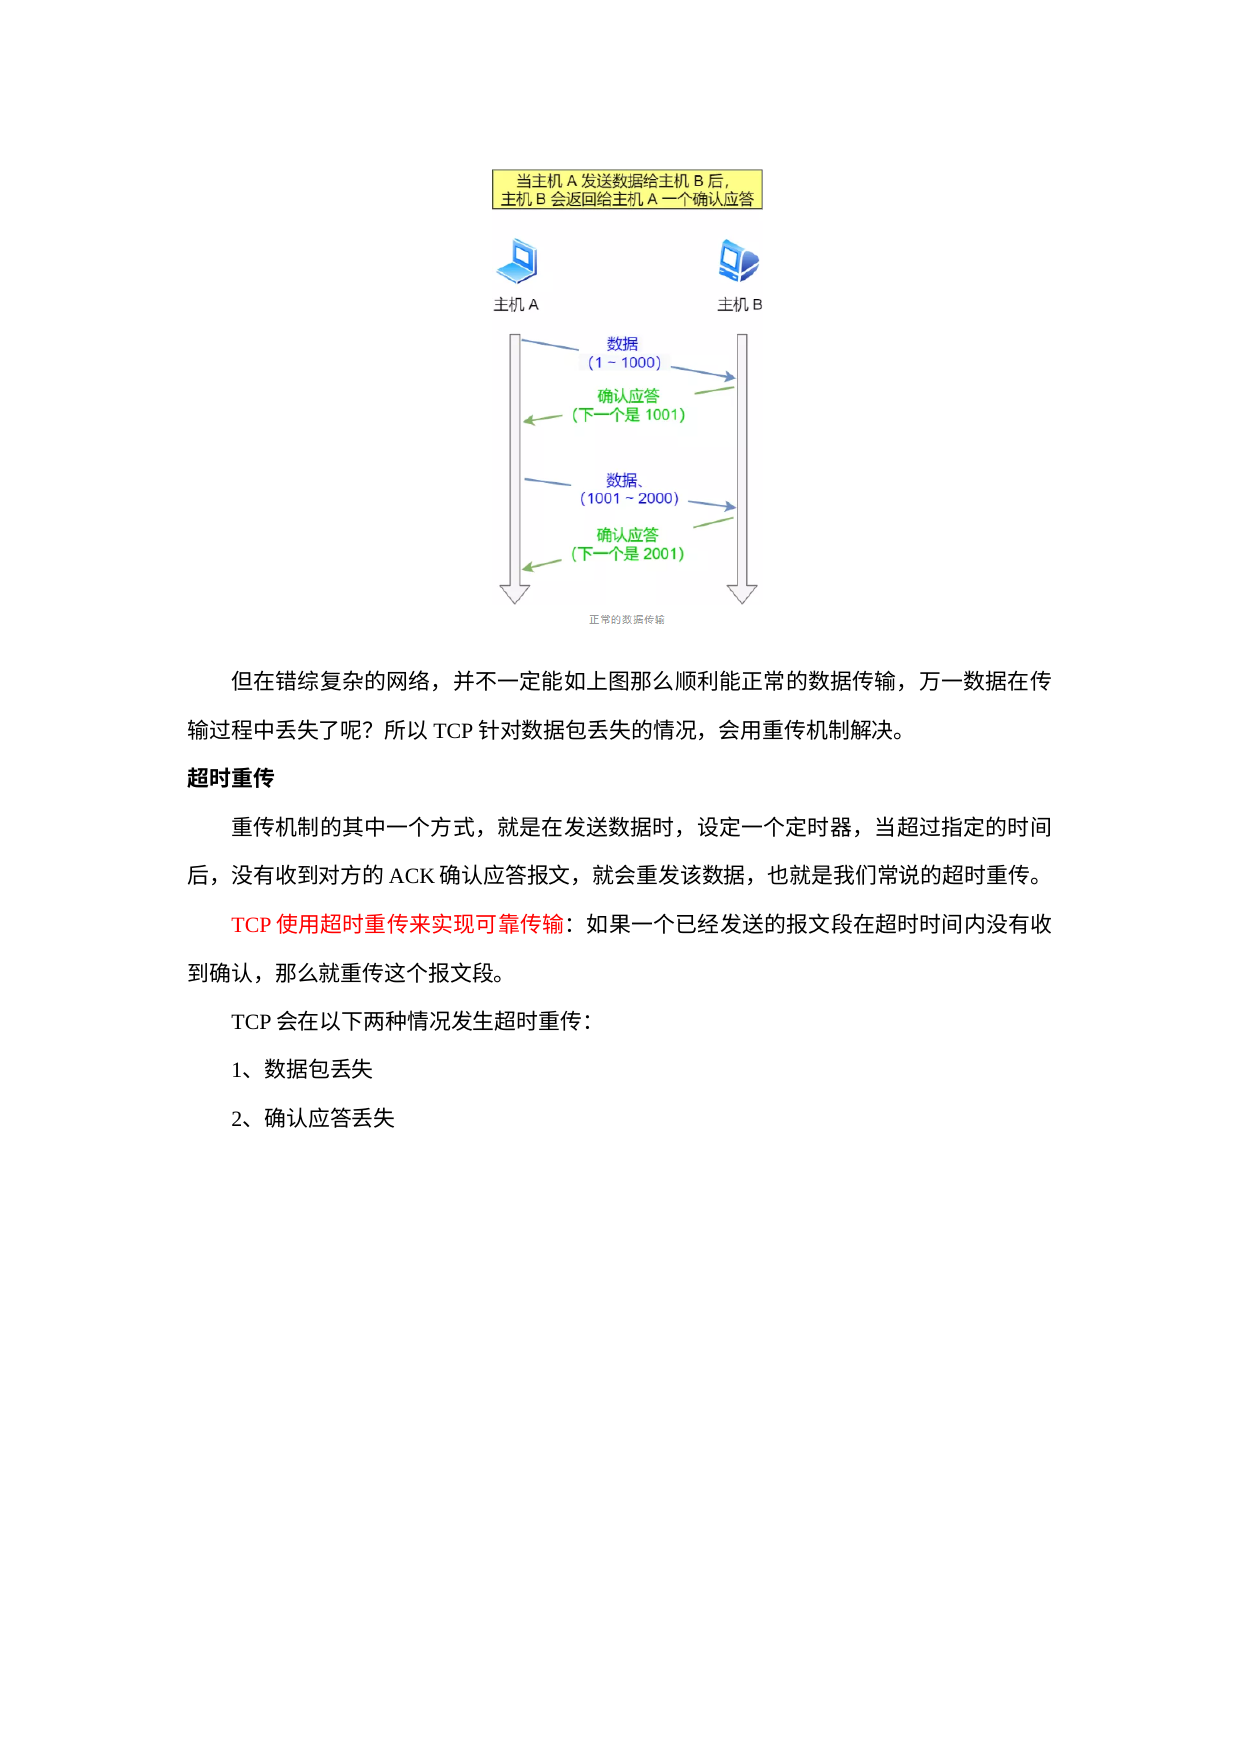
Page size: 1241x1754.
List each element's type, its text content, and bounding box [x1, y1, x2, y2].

text 但在错综复杂的网络，并不一定能如上图那么顺利能正常的数据传输，万一数据在传输过程中丢失了呢？所以 TCP 针对数据包丢失的情况，会用重传机制解决。 [187, 664, 1053, 745]
picture [475, 162, 766, 633]
text 重传机制的其中一个方式，就是在发送数据时，设定一个定时器，当超过指定的时间后，没有收到对方的ACK确认应答报文，就会重发该数据，也就是我们常说的超时重传。 [187, 809, 1053, 891]
subtitle 超时重传 [187, 761, 1053, 793]
list 确认应答丢失 [187, 1100, 1053, 1133]
text TCP会在以下两种情况发生超时重传： [187, 1003, 1053, 1036]
list 数据包丢失 [187, 1052, 1053, 1084]
text TCP使用超时重传来实现可靠传输：如果一个已经发送的报文段在超时时间内没有收到确认，那么就重传这个报文段。 [187, 906, 1053, 988]
